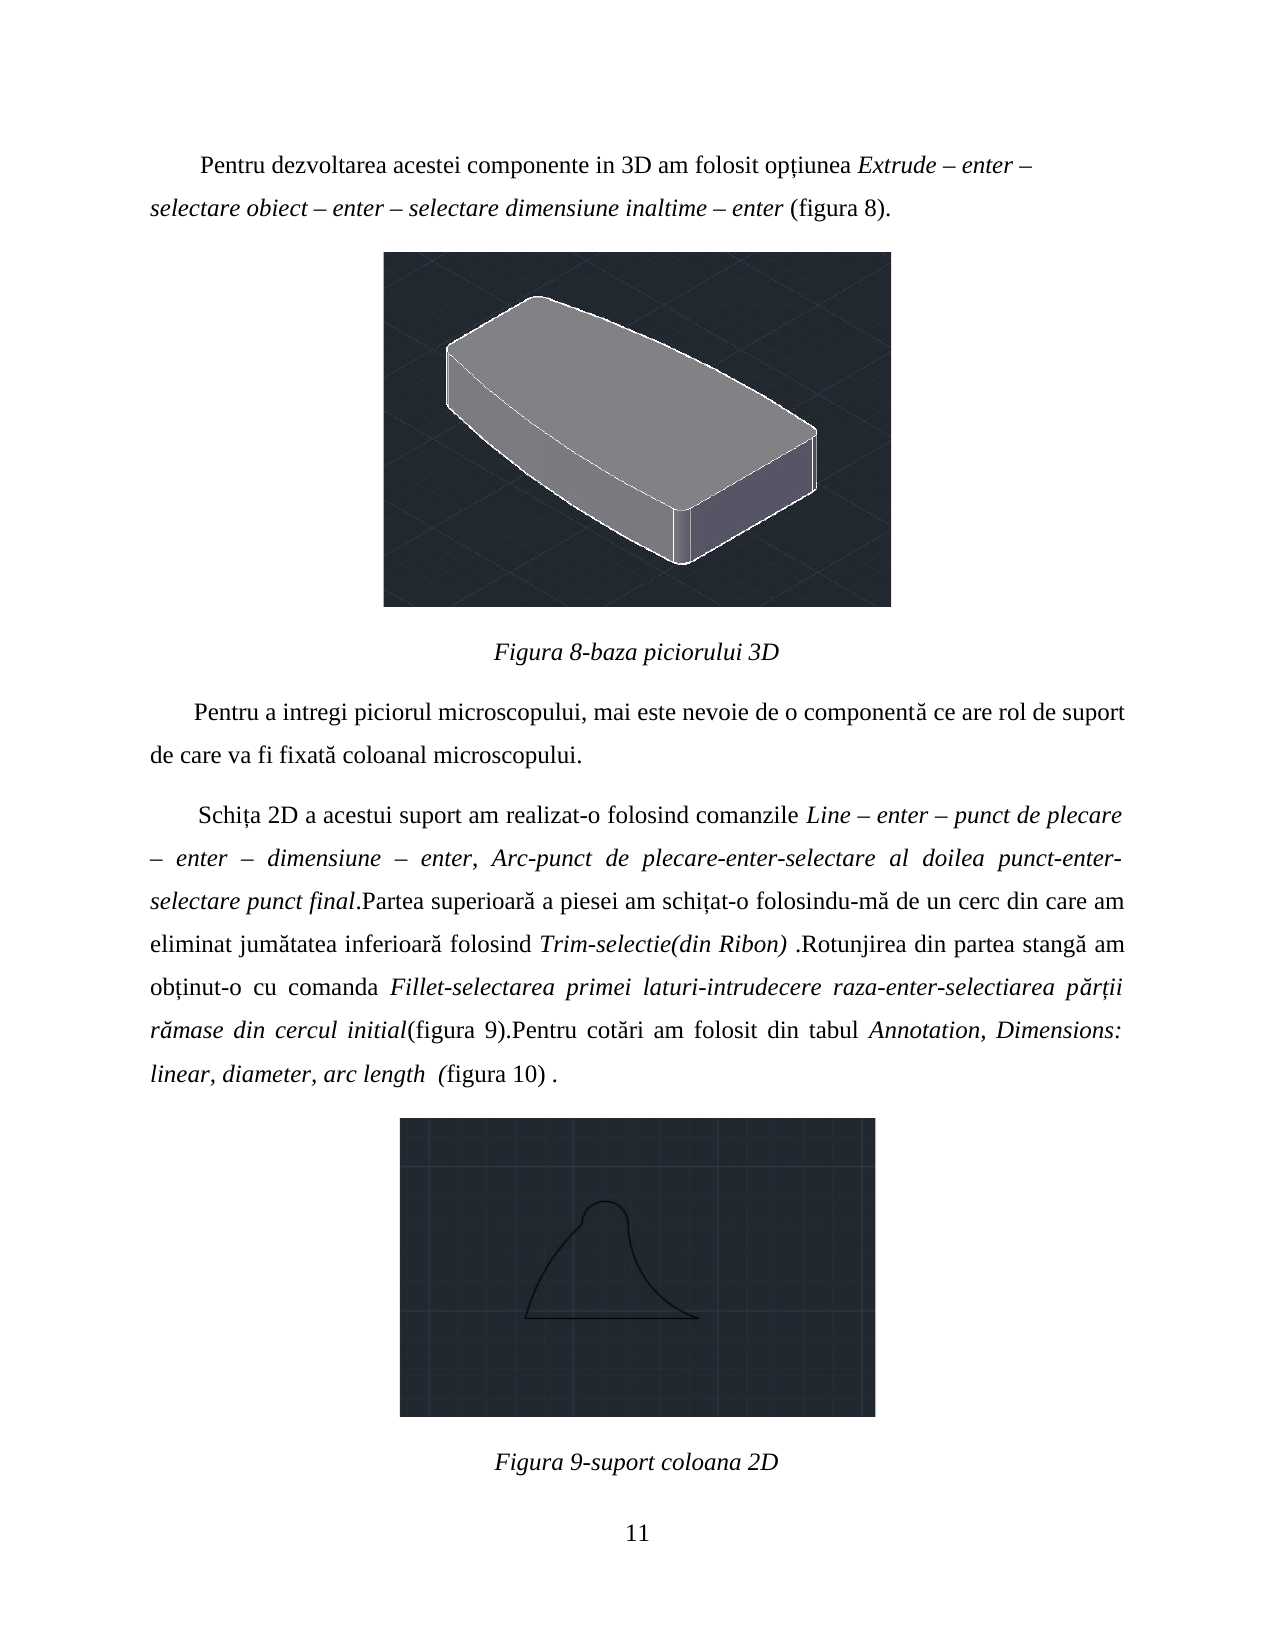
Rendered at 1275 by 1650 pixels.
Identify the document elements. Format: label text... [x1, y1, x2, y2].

text Schița 2D a acestui suport am realizat-o folosind comanzile Line – enter – punct de plecare – enter – dimensiune – enter, Arc-punct de plecare-enter-selectare al doilea punct-enter- selectare punct final.Partea superioară a piesei am schițat-o folosindu-mă de un cerc din care am eliminat jumătatea inferioară folosind Trim-selectie(din Ribon) .Rotunjirea din partea stangă am obținut-o cu comanda Fillet-selectarea primei laturi-intrudecere raza-enter-selectiarea părții rămase din cercul initial(figura 9).Pentru cotări am folosit din tabul Annotation, Dimensions: linear, diameter, arc length (figura 10) . [150, 800, 1125, 1087]
text Figura 9-suport coloana 2D [150, 1447, 1125, 1476]
picture [399, 1118, 876, 1417]
picture [383, 252, 892, 607]
text Figura 8-baza piciorului 3D [150, 637, 1125, 666]
text Pentru a intregi piciorul microscopului, mai este nevoie de o componentă ce are rol de suport de care va fi fixată coloanal microscopului. [150, 697, 1125, 769]
text Pentru dezvoltarea acestei componente in 3D am folosit opțiunea Extrude – enter – selectare obiect – enter – selectare dimensiune inaltime – enter (figura 8). [150, 150, 1125, 222]
